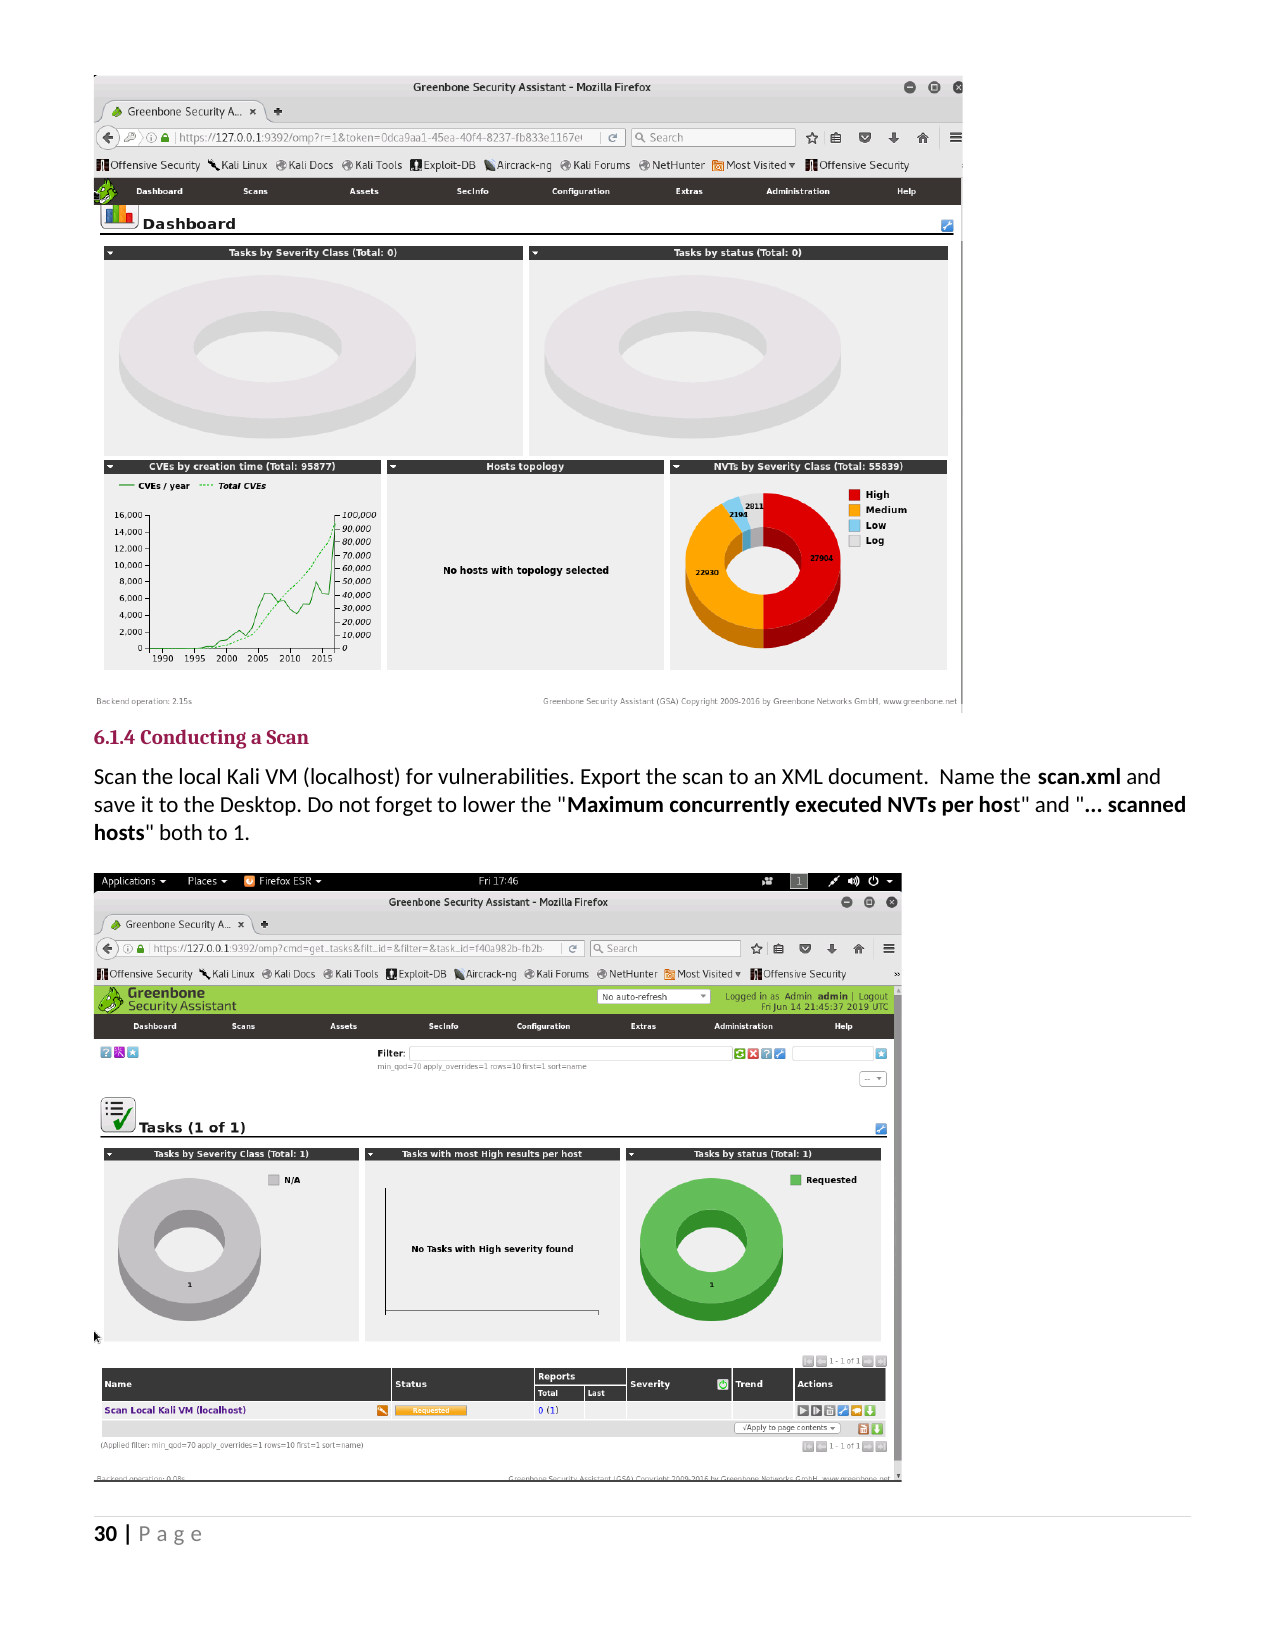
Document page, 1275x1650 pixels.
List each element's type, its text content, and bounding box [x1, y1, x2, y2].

text Scan the local Kali VM (localhost) for vulnerabilities. Export the scan to an XML document. Name the scan.xml and save it to the Desktop. Do not forget to lower the "Maximum concurrently executed NVTs per host" and "... scanned hosts" both to 1. [94, 762, 1191, 846]
subtitle 6.1.4 Conducting a Scan [94, 725, 1191, 749]
